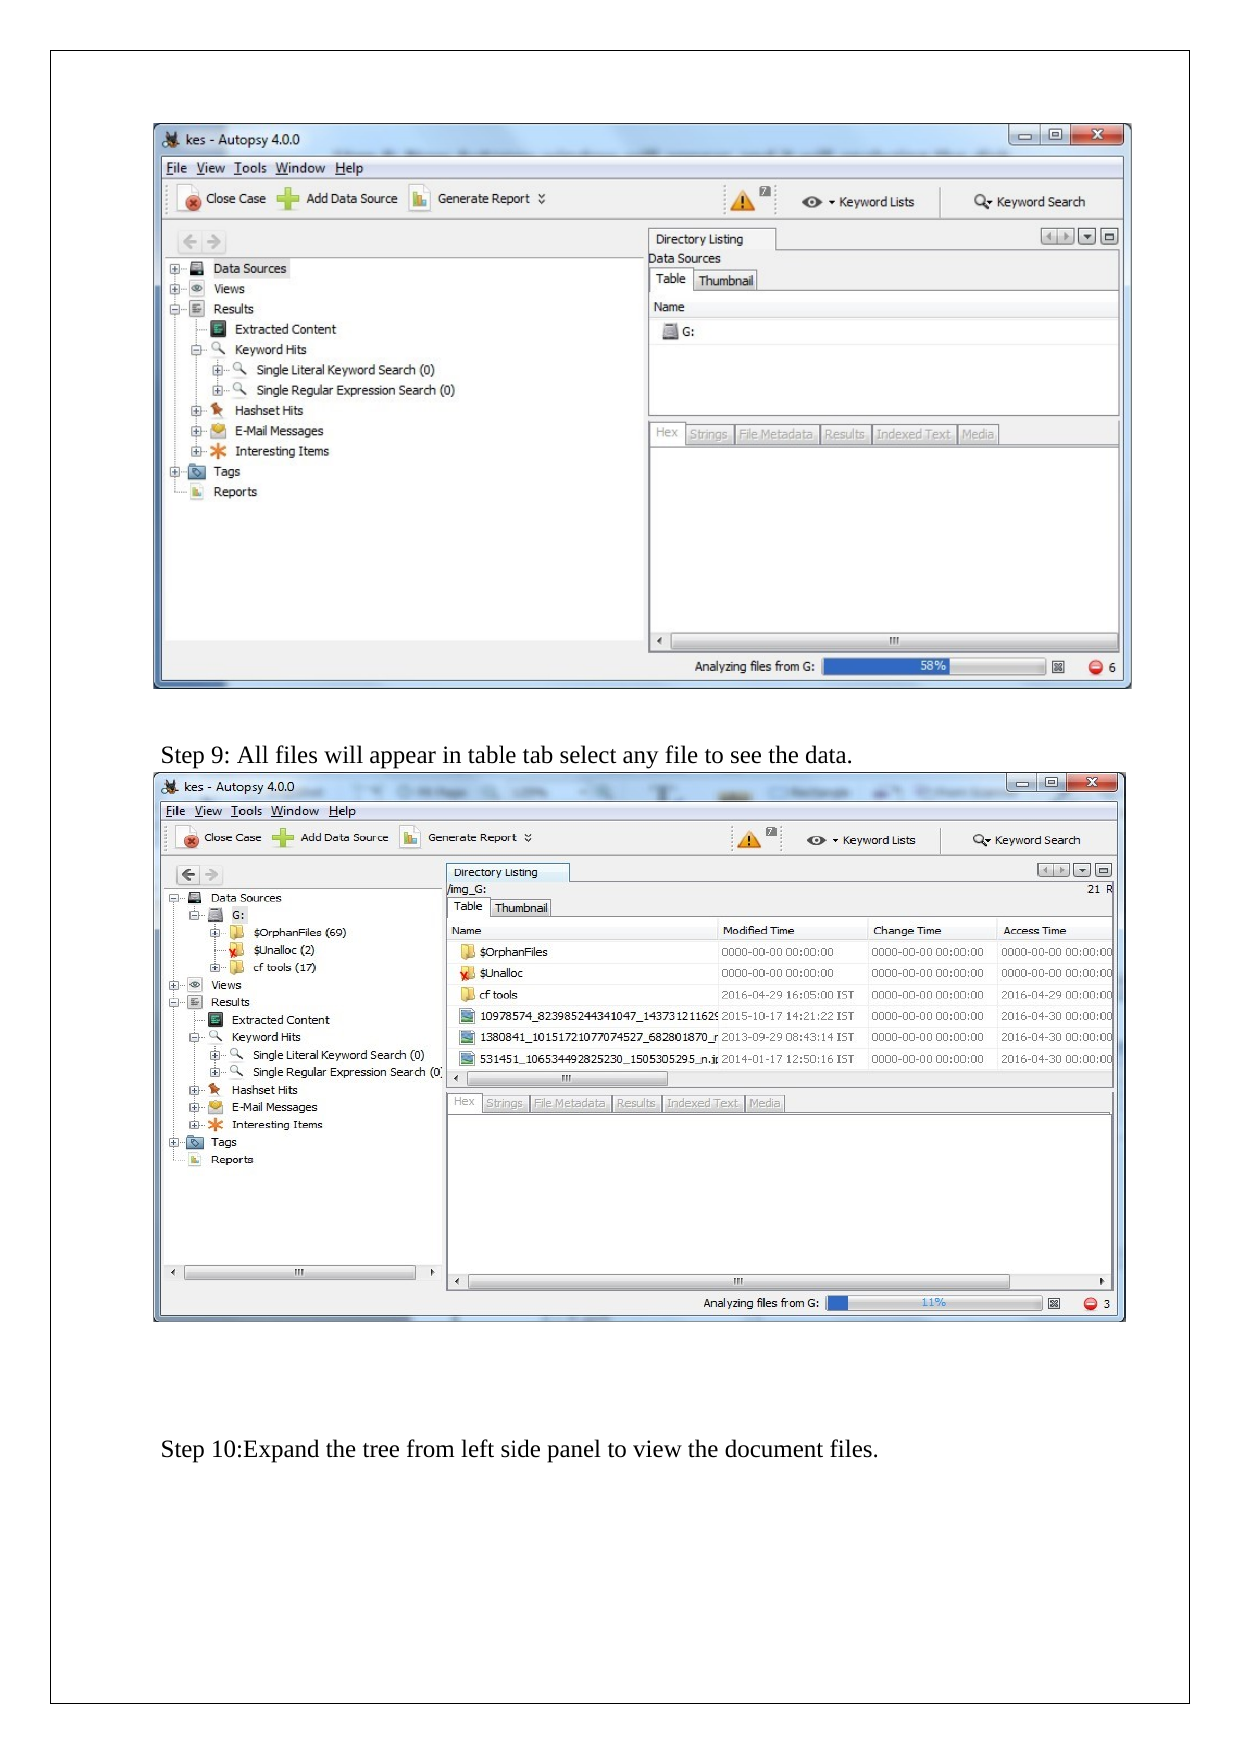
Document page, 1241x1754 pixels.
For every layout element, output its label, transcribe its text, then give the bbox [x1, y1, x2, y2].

text Step 10:Expand the tree from left side panel to view the document files. [160, 1434, 1086, 1463]
text Step 9: All files will appear in table tab select any file to see the data. [160, 741, 1086, 769]
picture [153, 772, 1126, 1322]
picture [153, 123, 1132, 689]
